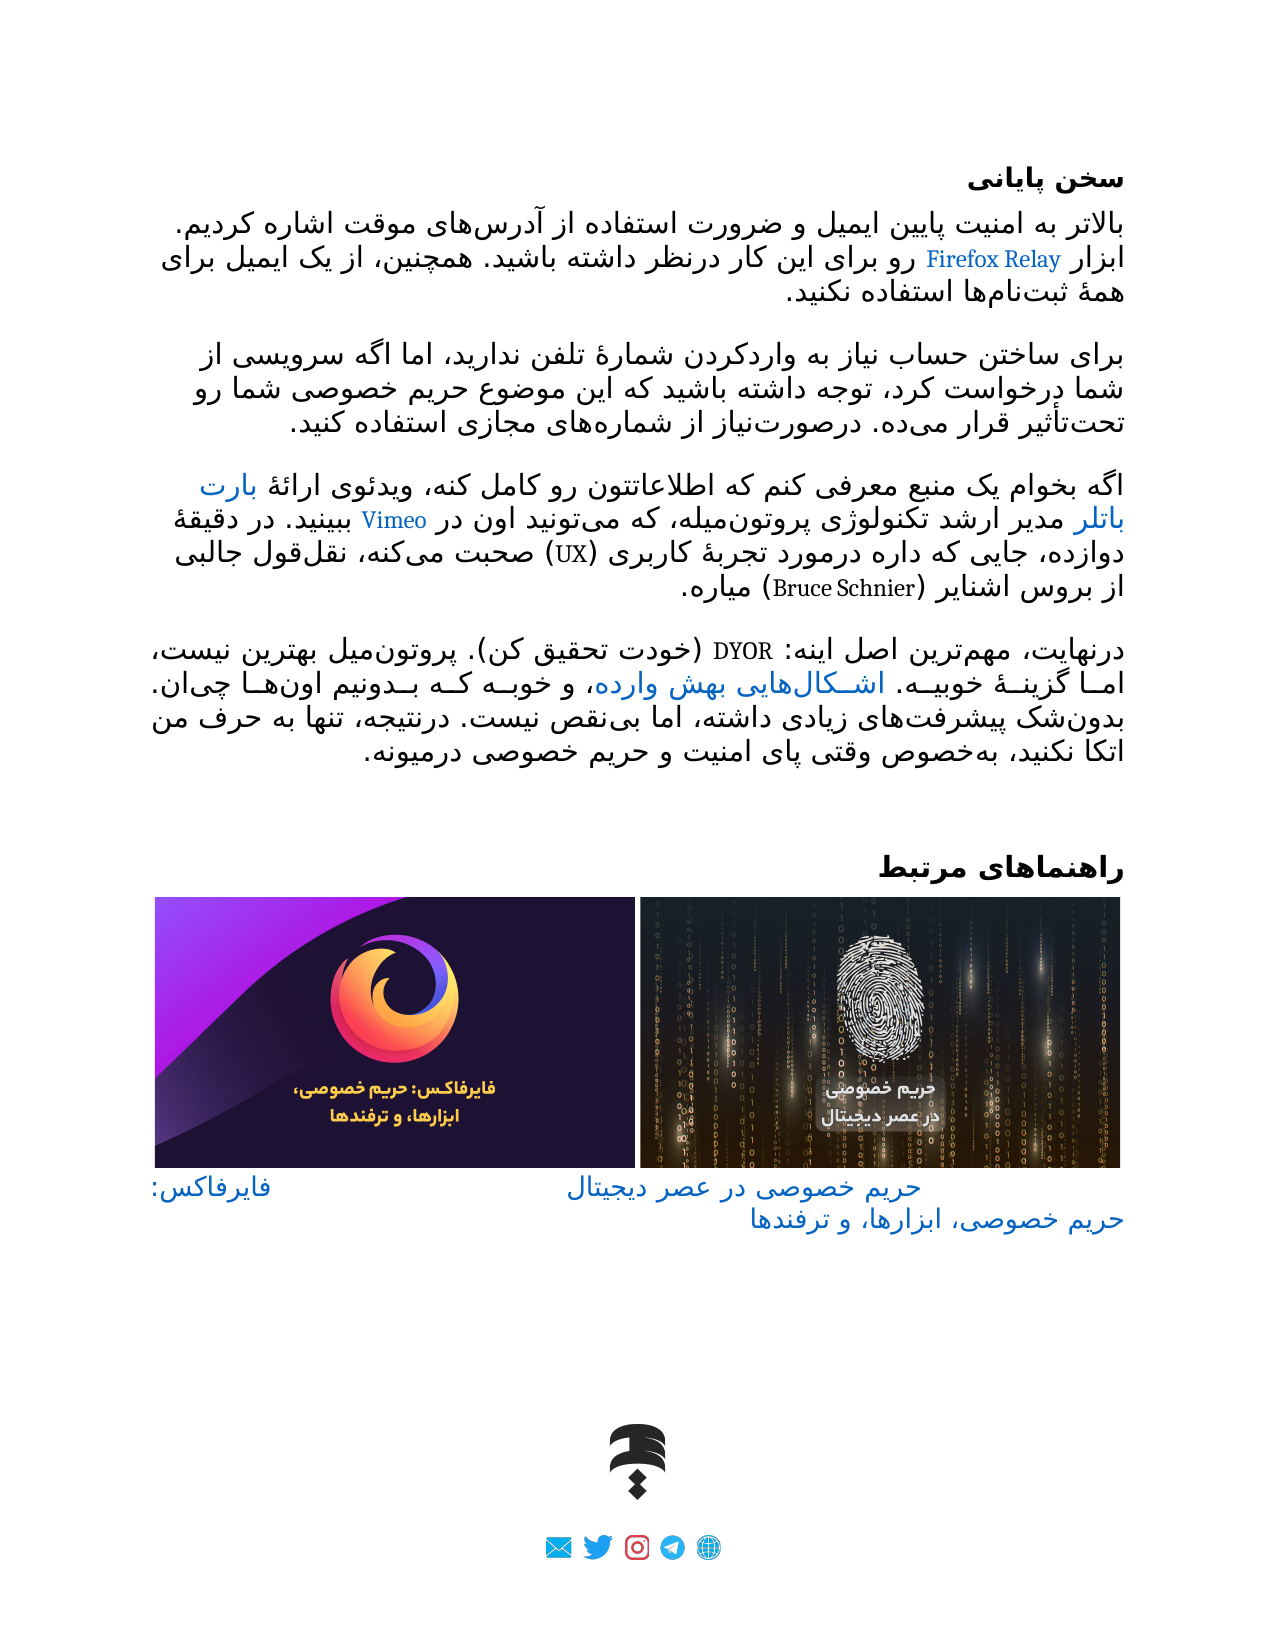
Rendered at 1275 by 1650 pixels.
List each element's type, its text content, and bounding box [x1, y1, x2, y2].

text درنهایت، مهم‌ترین اصل اینه: DYOR (خودت تحقیق کن). پروتون‌میل بهترین نیست، اما گزینهٔ خوبیه. اشکال‌هایی بهش وارده، و خوبه که بدونیم اون‌ها چی‌ان. بدون‌شک پیشرفت‌های زیادی داشته، اما بی‌نقص نیست. درنتیجه، تنها به حرف من اتکا نکنید، به‌خصوص وقتی پای امنیت و حریم خصوصی درمیونه. [150, 632, 1125, 768]
text حریم خصوصی در عصر دیجیتال فایرفاکس: حریم خصوصی، ابزارها، و ترفندها [150, 1171, 1125, 1234]
text برای ساختن حساب نیاز به واردکردن شمارهٔ تلفن ندارید، اما اگه سرویسی از شما درخواست کرد، توجه داشته باشید که این موضوع حریم خصوصی شما رو تحت‌تأثیر قرار می‌ده. درصورت‌نیاز از شماره‌های مجازی استفاده کنید. [150, 337, 1125, 439]
picture [609, 1424, 666, 1500]
picture [154, 897, 635, 1168]
text بالاتر به امنیت پایین ایمیل و ضرورت استفاده از آدرس‌های موقت اشاره کردیم. ابزار Firefox Relay رو برای این کار درنظر داشته باشید. همچنین، از یک ایمیل برای همهٔ ثبت‌نام‌ها استفاده نکنید. [150, 207, 1125, 308]
subtitle سخن پایانی [150, 162, 1125, 194]
picture [625, 1535, 649, 1560]
picture [711, 1535, 721, 1560]
picture [696, 1535, 706, 1560]
text اگه بخوام یک منبع معرفی کنم که اطلاعاتتون رو کامل کنه، ویدئوی ارائهٔ بارت باتلر مدیر ارشد تکنولوژی پروتون‌میله، که می‌تونید اون در Vimeo ببینید. در دقیقهٔ دوازده، جایی که داره درمورد تجربهٔ کاربری (UX) صحبت می‌کنه، نقل‌قول جالبی از بروس اشنایر (Bruce Schnier) میاره. [150, 468, 1125, 604]
picture [578, 1527, 618, 1567]
subtitle راهنماهای مرتبط [150, 851, 1125, 885]
picture [640, 897, 1121, 1168]
picture [658, 1533, 687, 1562]
